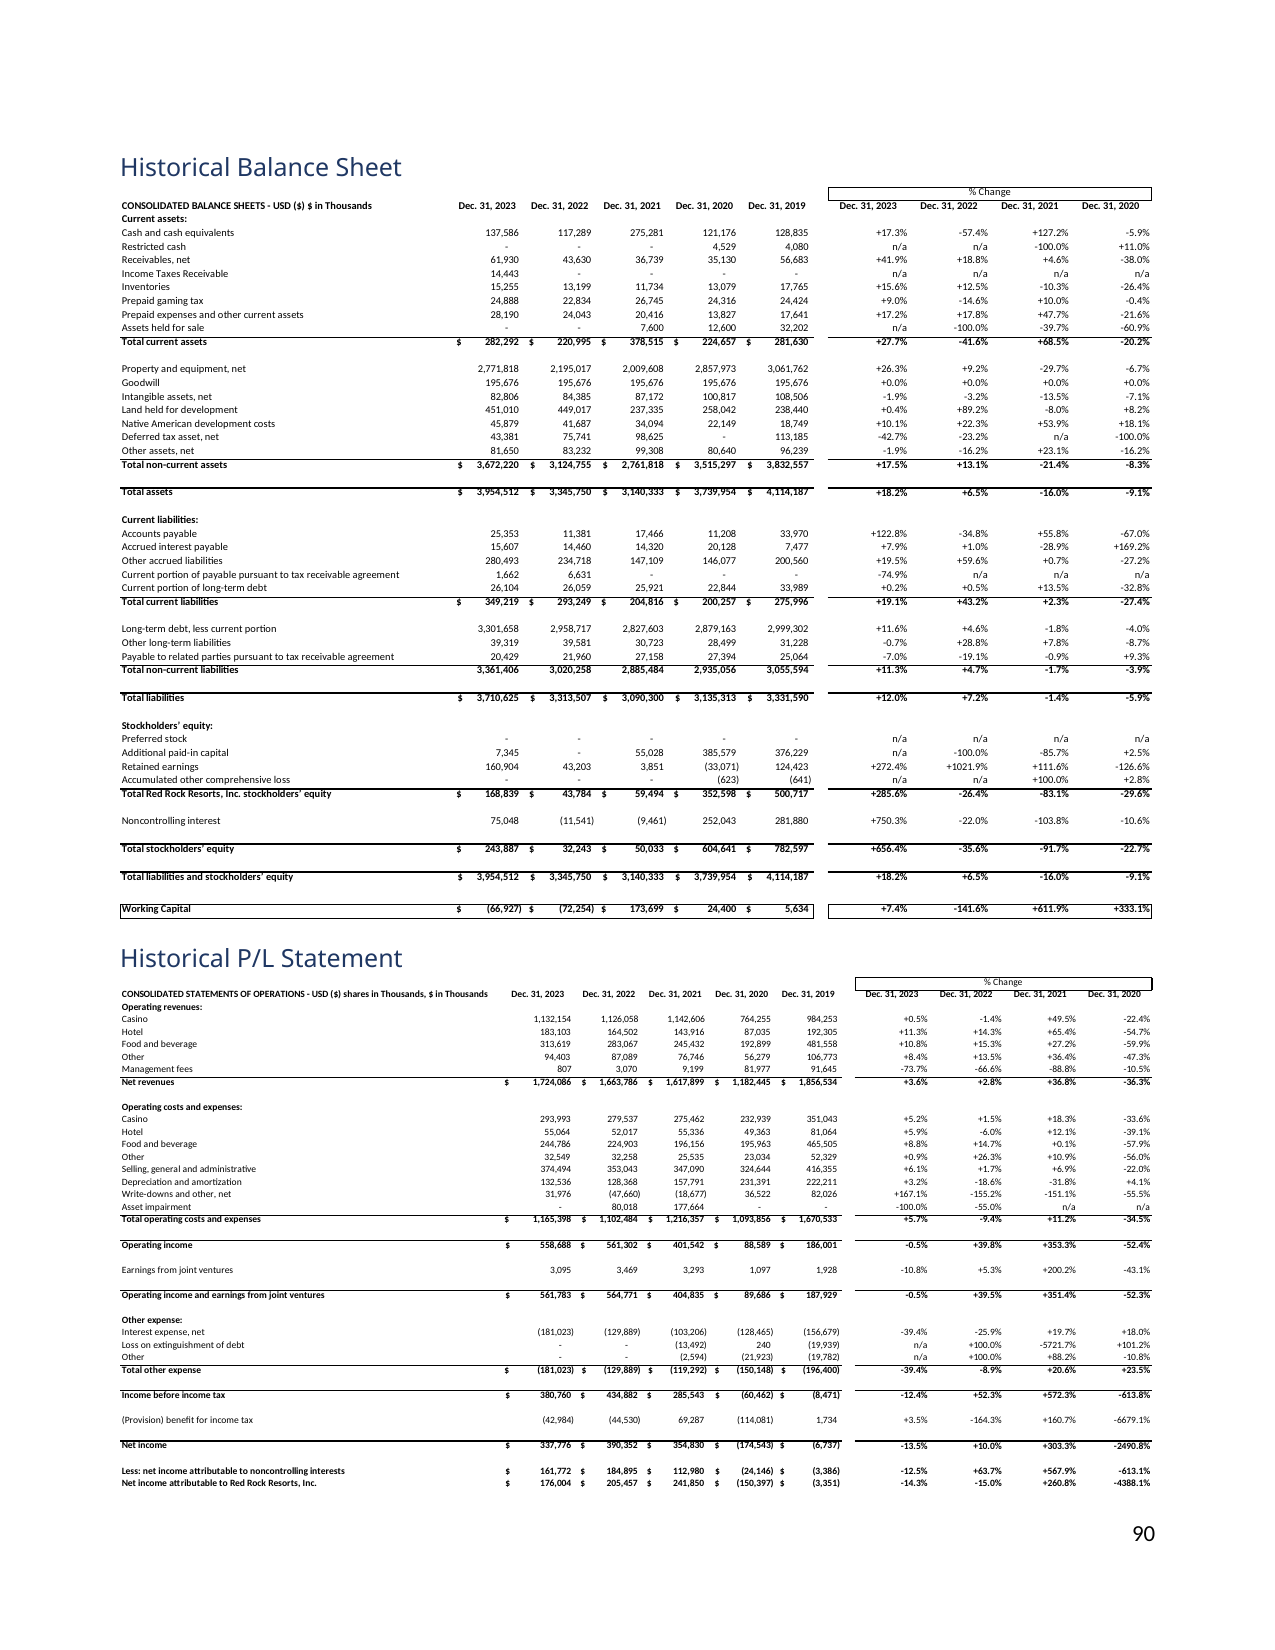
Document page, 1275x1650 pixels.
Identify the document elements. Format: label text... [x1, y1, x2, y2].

subtitle Historical Balance Sheet [120, 150, 1155, 184]
subtitle Historical P/L Statement [120, 940, 1155, 974]
